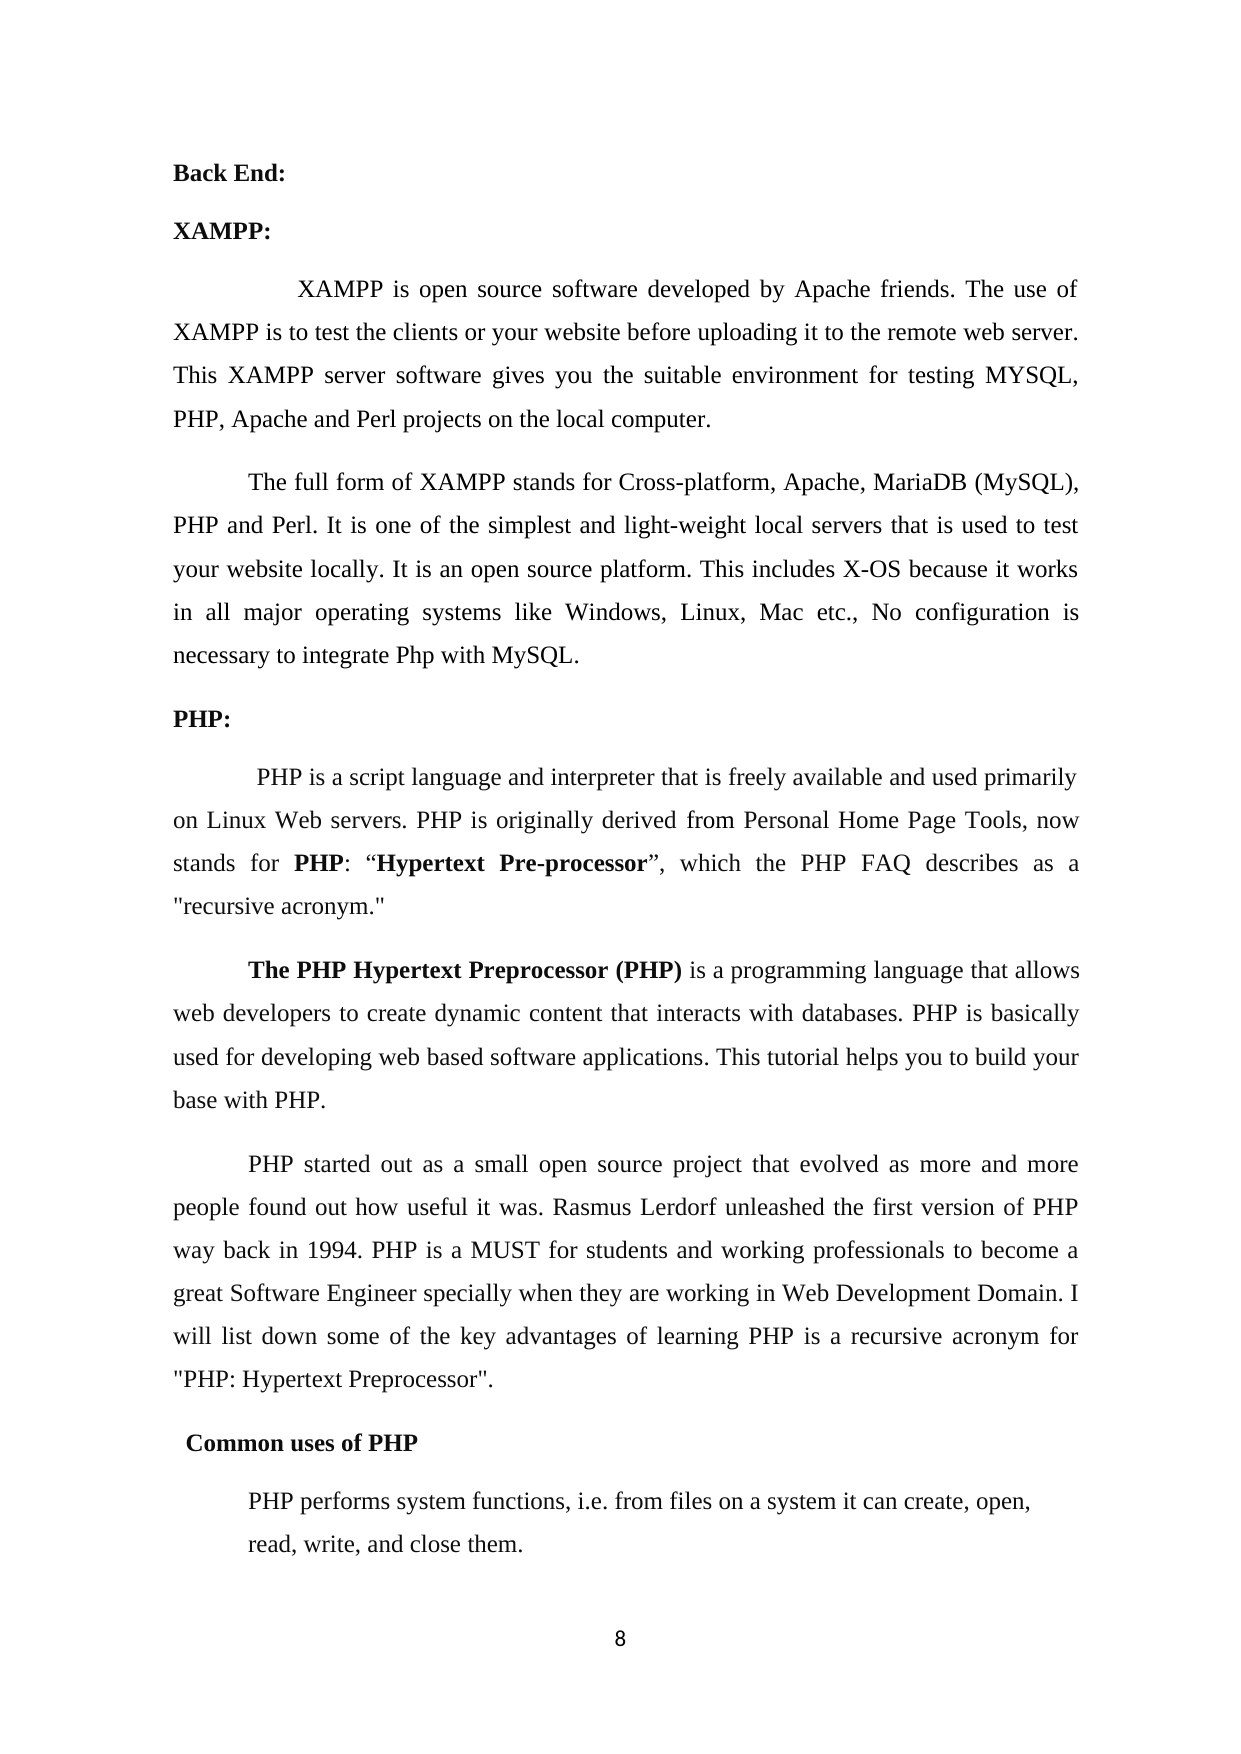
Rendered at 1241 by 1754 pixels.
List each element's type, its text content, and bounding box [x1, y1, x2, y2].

text XAMPP is open source software developed by Apache friends. The use of XAMPP is to test the clients or your website before uploading it to the remote web server. This XAMPP server software gives you the suitable environment for testing MYSQL, PHP, Apache and Perl projects on the local computer. [173, 274, 1080, 432]
text Back End: [173, 158, 1090, 187]
text Common uses of PHP [185, 1428, 1090, 1457]
text XAMPP: [173, 216, 1090, 245]
text PHP is a script language and interpreter that is freely available and used primarily on Linux Web servers. PHP is originally derived from Personal Home Page Tools, now stands for PHP: “Hypertext Pre-processor”, which the PHP FAQ describes as a "recursive acronym." [173, 762, 1080, 920]
text The full form of XAMPP stands for Cross-platform, Apache, MariaDB (MySQL), PHP and Perl. It is one of the simplest and light-weight local servers that is used to test your website locally. It is an open source platform. This includes X-OS because it works in all major operating systems like Windows, Linux, Mac etc., No configuration is necessary to integrate Php with MySQL. [173, 467, 1080, 669]
text PHP started out as a small open source project that evolved as more and more people found out how useful it was. Rasmus Lerdorf unleashed the first version of PHP way back in 1994. PHP is a MUST for students and working professionals to become a great Software Engineer specially when they are working in Web Development Domain. I will list down some of the key advantages of learning PHP is a recursive acronym for "PHP: Hypertext Preprocessor". [173, 1149, 1080, 1393]
list PHP performs system functions, i.e. from files on a system it can create, open, read, write, and close them. [210, 1486, 1080, 1558]
text The PHP Hypertext Preprocessor (PHP) is a programming language that allows web developers to create dynamic content that interacts with databases. PHP is basically used for developing web based software applications. This tutorial helps you to build your base with PHP. [173, 955, 1080, 1113]
text PHP: [173, 704, 1090, 733]
